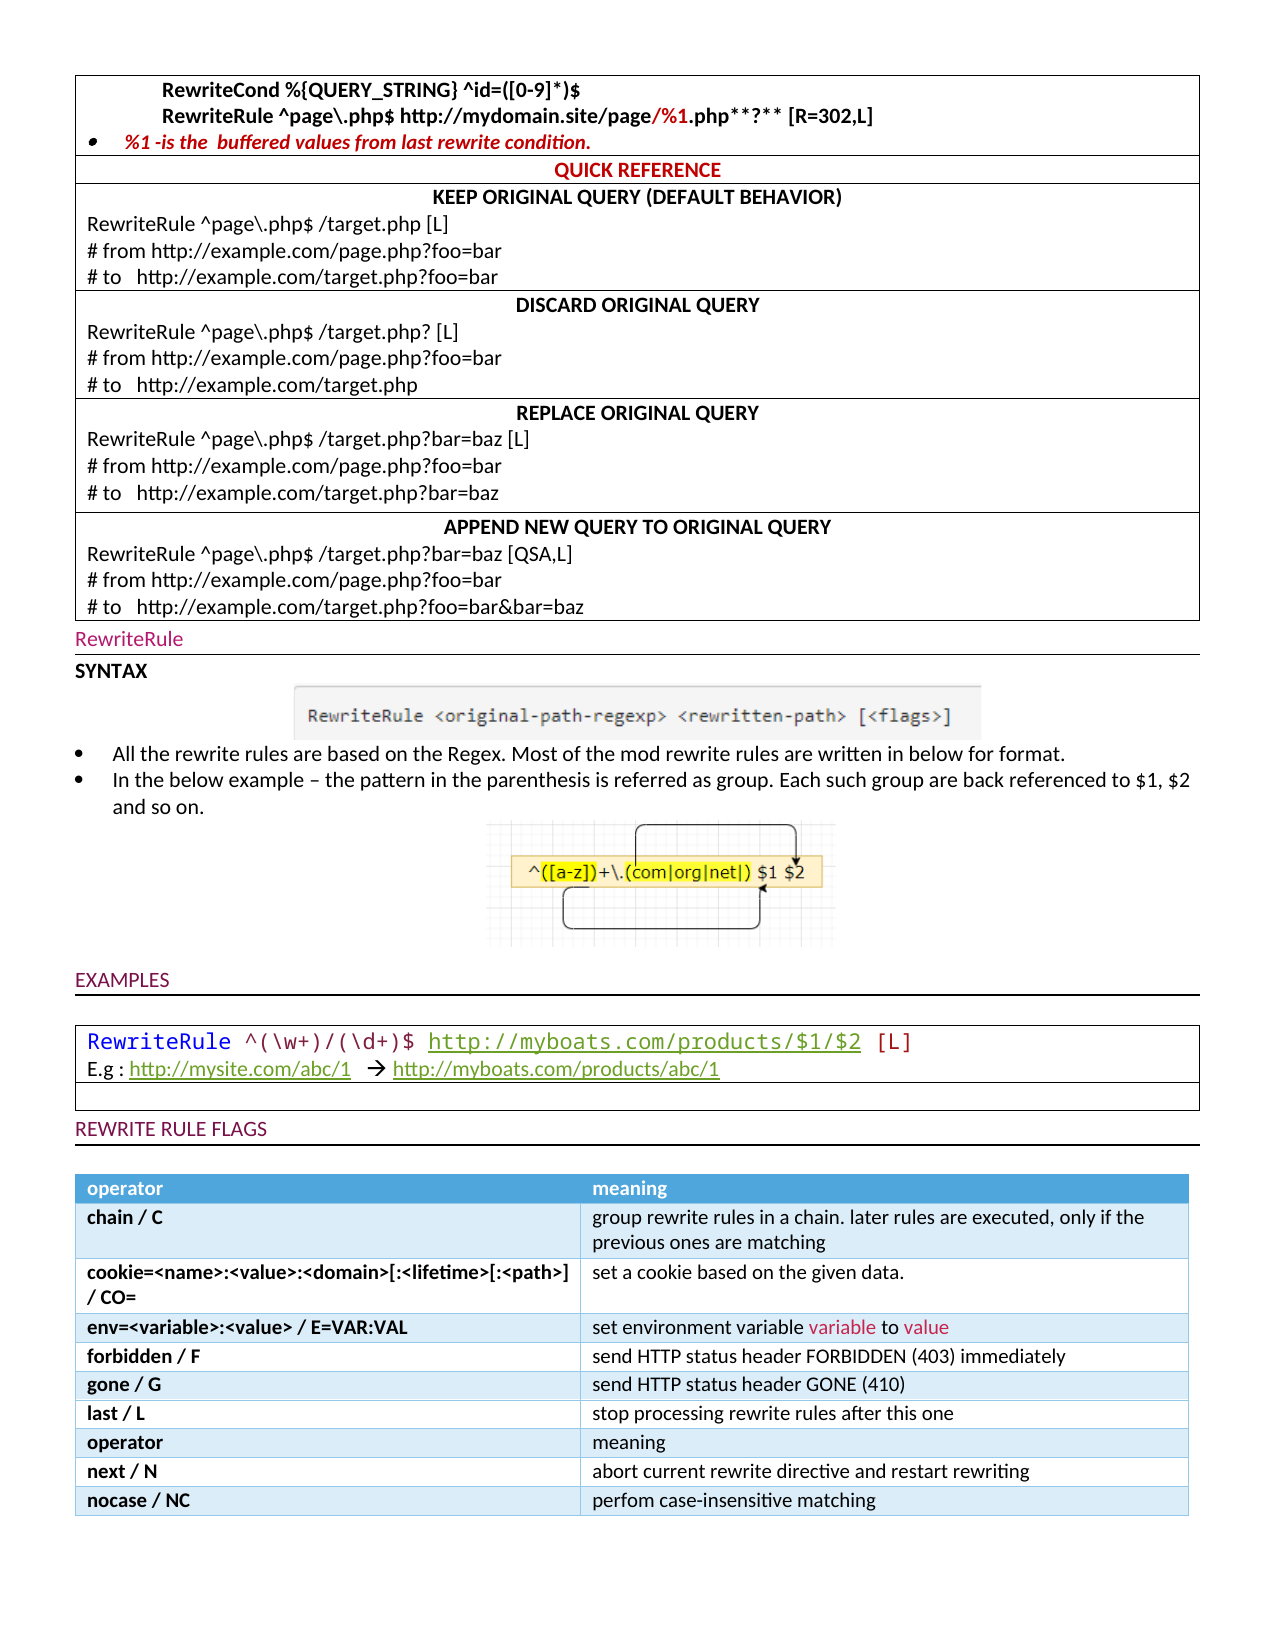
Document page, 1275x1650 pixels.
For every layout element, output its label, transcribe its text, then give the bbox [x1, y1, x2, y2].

subtitle RewriteRule [75, 625, 1200, 654]
table_cell set environment variable variable to value [581, 1314, 1188, 1342]
table_cell KEEP ORIGINAL QUERY (DEFAULT BEHAVIOR) RewriteRule ^page\.php$ /target.php [L] # from http://example.com/page.php?foo=bar # to http://example.com/target.php?foo=bar [76, 184, 1199, 290]
table_cell group rewrite rules in a chain. later rules are executed, only if the previous ones are matching [581, 1204, 1188, 1258]
table_cell meaning [581, 1429, 1188, 1457]
table_cell nocase / NC [76, 1487, 580, 1515]
table_cell forbidden / F [76, 1343, 580, 1371]
table_cell operator [76, 1429, 580, 1457]
subtitle EXAMPLES [75, 966, 1200, 994]
list In the below example – the pattern in the parenthesis is referred as group. Each such group are back referenced to $1, $2 and so on. [75, 767, 1200, 820]
table_cell REPLACE ORIGINAL QUERY RewriteRule ^page\.php$ /target.php?bar=baz [L] # from http://example.com/page.php?foo=bar # to http://example.com/target.php?bar=baz [76, 399, 1199, 512]
table_cell perfom case-insensitive matching [581, 1487, 1188, 1515]
picture [293, 683, 982, 740]
table_cell APPEND NEW QUERY TO ORIGINAL QUERY RewriteRule ^page\.php$ /target.php?bar=baz [QSA,L] # from http://example.com/page.php?foo=bar # to http://example.com/target.php?foo=bar&bar=baz [76, 513, 1199, 620]
list All the rewrite rules are based on the Regex. Most of the mod rewrite rules are written in below for format. [75, 740, 1200, 767]
table_header meaning [581, 1175, 1188, 1203]
table_cell stop processing rewrite rules after this one [581, 1401, 1188, 1428]
table_header RewriteRule ^(\w+)/(\d+)$ http://myboats.com/products/$1/$2 [L] E.g : http://mysite.com/abc/1 http://myboats.com/products/abc/1 [76, 1026, 1199, 1082]
table_header operator [76, 1175, 580, 1203]
table_cell [76, 1083, 1199, 1110]
picture [486, 820, 836, 947]
subtitle REWRITE RULE FLAGS [75, 1115, 1200, 1144]
table_cell cookie=<name>:<value>:<domain>[:<lifetime>[:<path>] / CO= [76, 1259, 580, 1313]
table_cell env=<variable>:<value> / E=VAR:VAL [76, 1314, 580, 1342]
table_cell DISCARD ORIGINAL QUERY RewriteRule ^page\.php$ /target.php? [L] # from http://example.com/page.php?foo=bar # to http://example.com/target.php [76, 291, 1199, 398]
table_cell gone / G [76, 1372, 580, 1399]
table_cell last / L [76, 1401, 580, 1428]
text SYNTAX [75, 657, 1200, 684]
table_cell QUICK REFERENCE [76, 156, 1199, 182]
table_cell send HTTP status header GONE (410) [581, 1372, 1188, 1399]
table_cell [76, 76, 1199, 155]
table_cell set a cookie based on the given data. [581, 1259, 1188, 1313]
table_cell abort current rewrite directive and restart rewriting [581, 1458, 1188, 1486]
table_cell next / N [76, 1458, 580, 1486]
table_cell chain / C [76, 1204, 580, 1258]
table_cell send HTTP status header FORBIDDEN (403) immediately [581, 1343, 1188, 1371]
